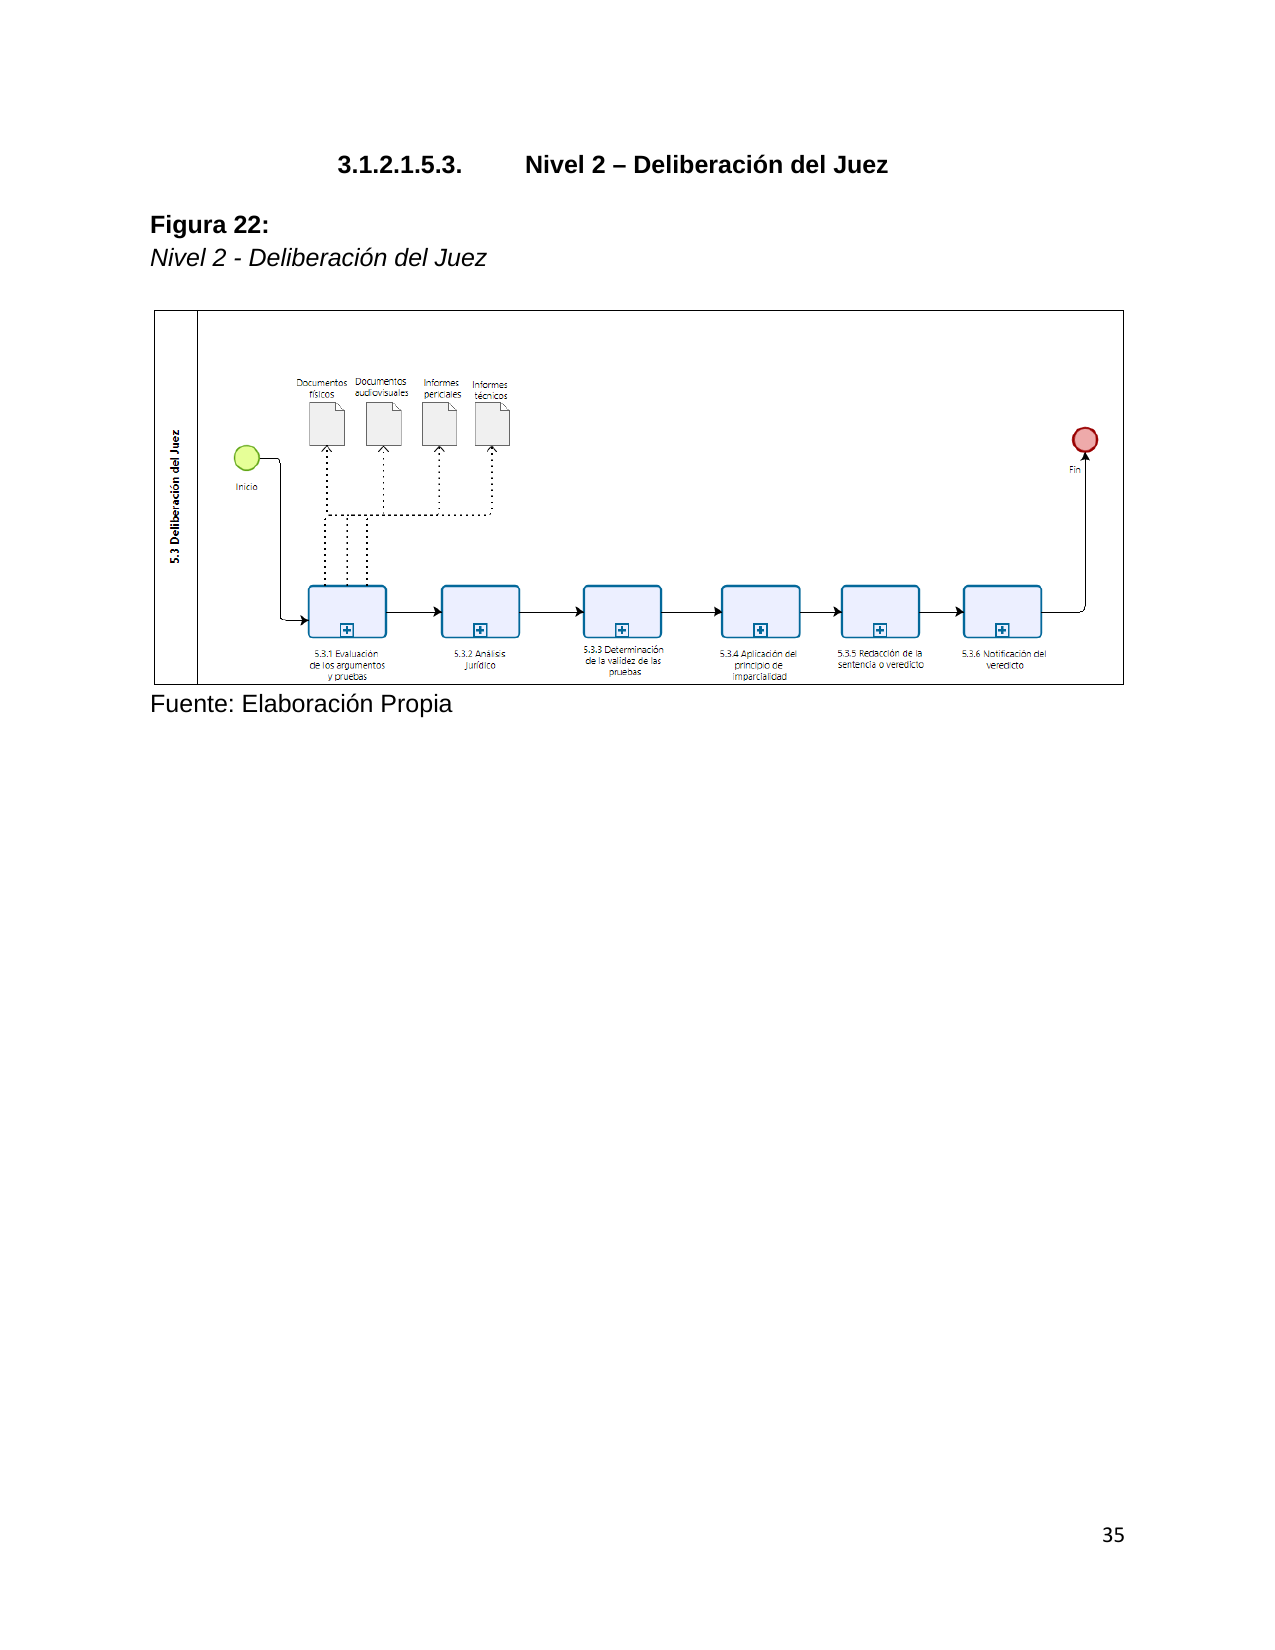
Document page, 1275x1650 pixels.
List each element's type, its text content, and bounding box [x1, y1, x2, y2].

text Fuente: Elaboración Propia [150, 687, 1125, 718]
text Figura 22: Nivel 2 - Deliberación del Juez [150, 210, 1125, 272]
subtitle Nivel 2 – Deliberación del Juez [337, 150, 1125, 179]
picture [150, 305, 1126, 687]
